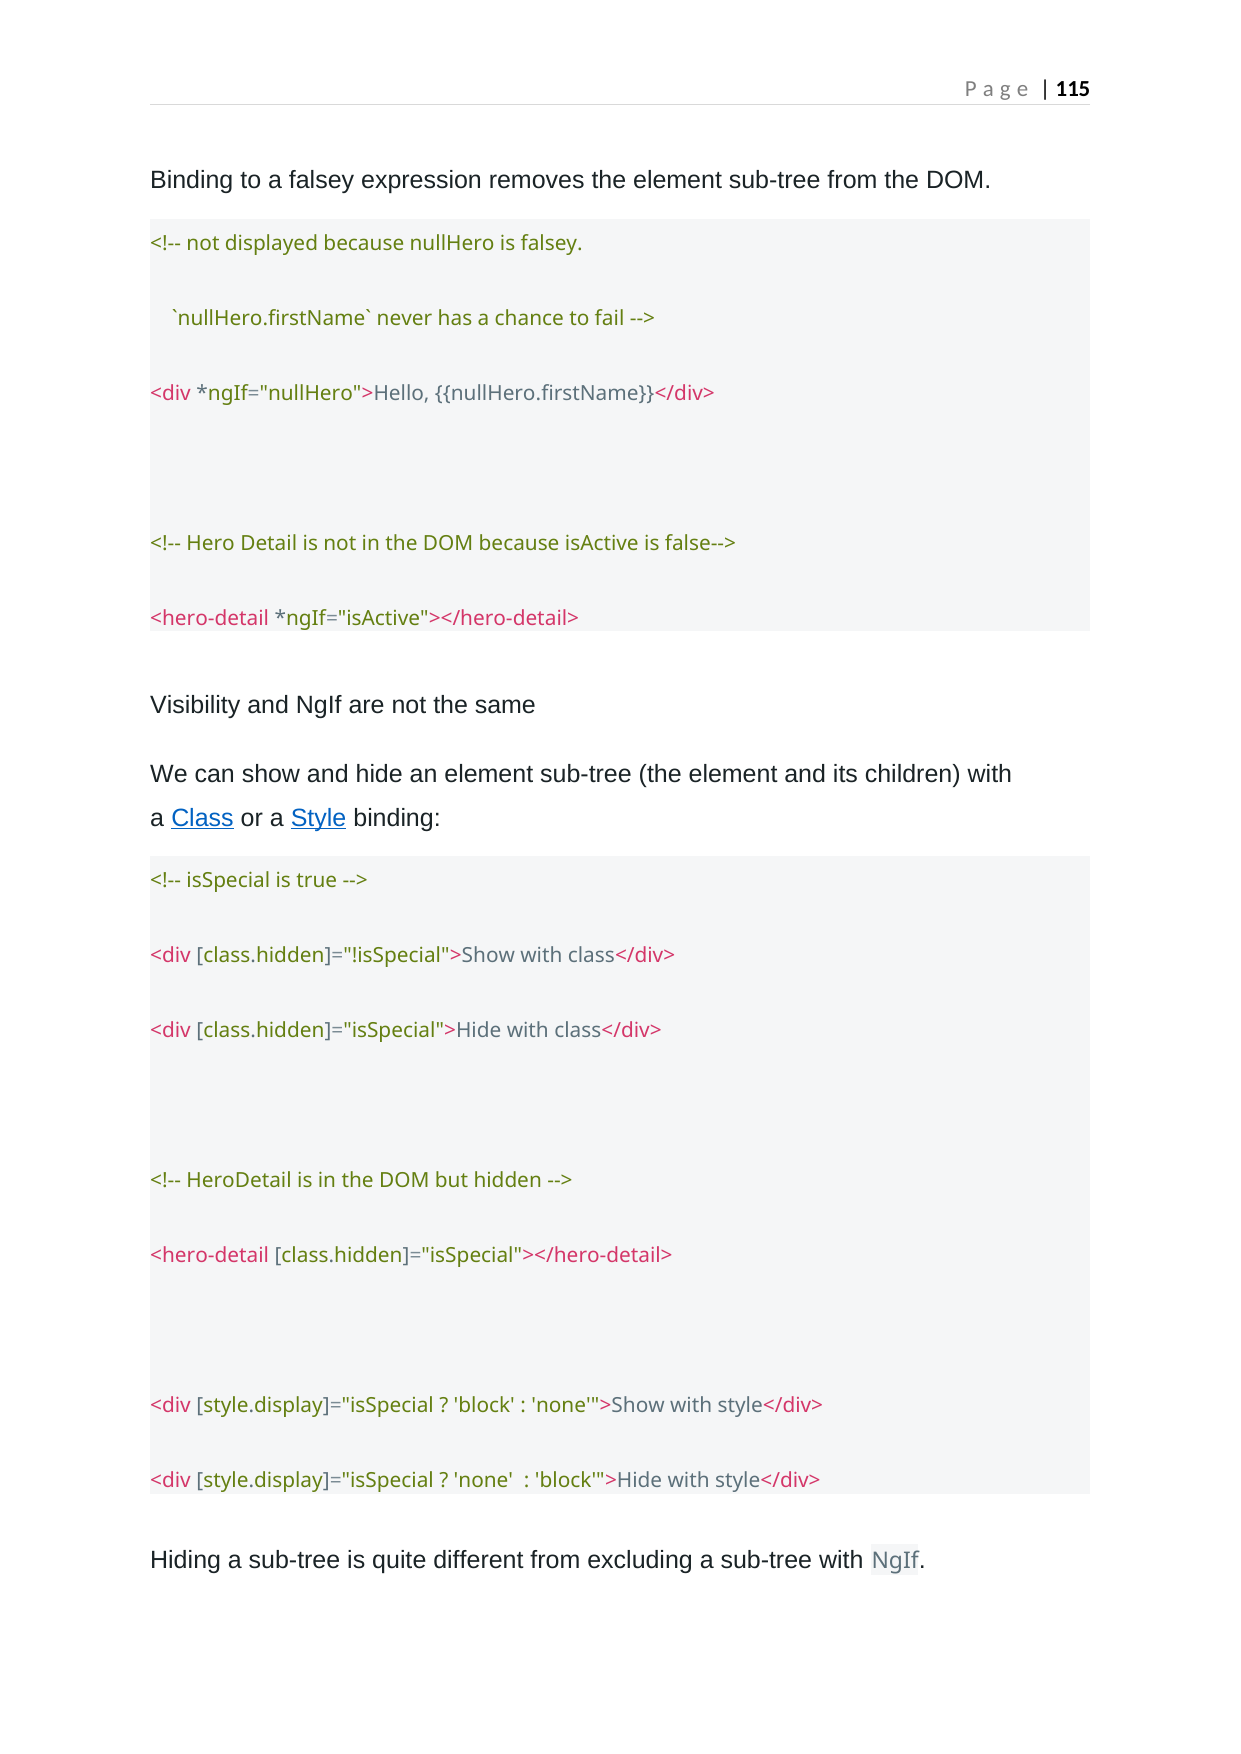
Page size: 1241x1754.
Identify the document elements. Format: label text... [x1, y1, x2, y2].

text <hero-detail [class.hidden]="isSpecial"></hero-detail> [150, 1231, 1090, 1269]
subtitle Visibility and NgIf are not the same [150, 669, 1090, 719]
text <div [style.display]="isSpecial ? 'block' : 'none'">Show with style</div> [150, 1381, 1090, 1419]
text <div [style.display]="isSpecial ? 'none' : 'block'">Hide with style</div> [150, 1456, 1090, 1494]
text <!-- isSpecial is true --> [150, 856, 1090, 894]
text <hero-detail *ngIf="isActive"></hero-detail> [150, 594, 1090, 631]
text <!-- HeroDetail is in the DOM but hidden --> [150, 1156, 1090, 1194]
text We can show and hide an element sub-tree (the element and its children) with a Class or a Style binding: [150, 744, 1090, 831]
text `nullHero.firstName` never has a chance to fail --> [150, 294, 1090, 331]
text Hiding a sub-tree is quite different from excluding a sub-tree with NgIf. [150, 1531, 1090, 1575]
text <div [class.hidden]="!isSpecial">Show with class</div> [150, 931, 1090, 969]
text <div [class.hidden]="isSpecial">Hide with class</div> [150, 1006, 1090, 1044]
text <div *ngIf="nullHero">Hello, {{nullHero.firstName}}</div> [150, 369, 1090, 406]
text <!-- not displayed because nullHero is falsey. [150, 219, 1090, 256]
text Binding to a falsey expression removes the element sub-tree from the DOM. [150, 150, 1090, 194]
text <!-- Hero Detail is not in the DOM because isActive is false--> [150, 519, 1090, 556]
